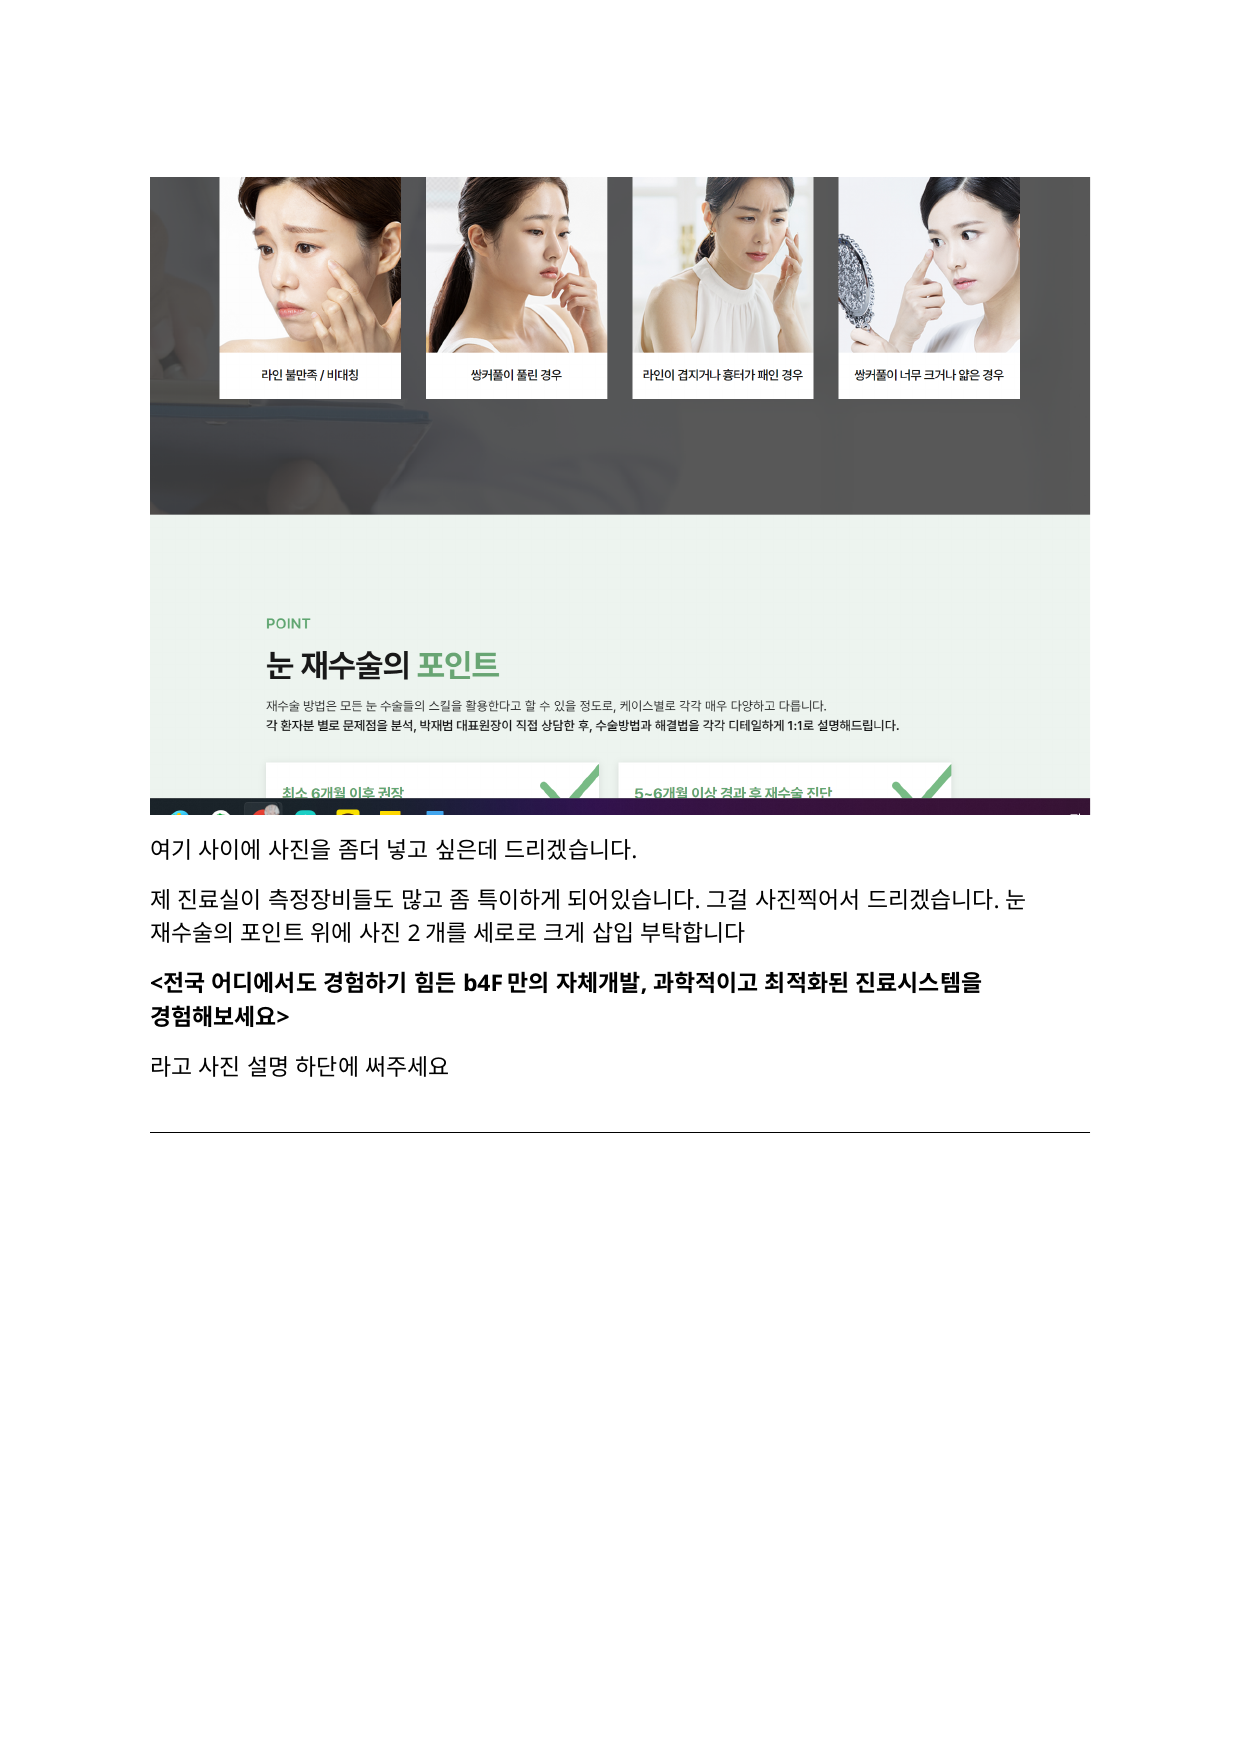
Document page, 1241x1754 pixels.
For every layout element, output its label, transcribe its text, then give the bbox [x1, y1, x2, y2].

picture [150, 177, 1091, 815]
text 라고 사진 설명 하단에 써주세요 [150, 1048, 1090, 1082]
text 여기 사이에 사진을 좀더 넣고 싶은데 드리겠습니다. [150, 832, 1090, 865]
text 제 진료실이 측정장비들도 많고 좀 특이하게 되어있습니다. 그걸 사진찍어서 드리겠습니다. 눈 재수술의 포인트 위에 사진 2개를 세로로 크게 삽입 부탁합니다 [150, 882, 1090, 948]
text <전국 어디에서도 경험하기 힘든 b4F만의 자체개발, 과학적이고 최적화된 진료시스템을 경험해보세요> [150, 965, 1090, 1032]
